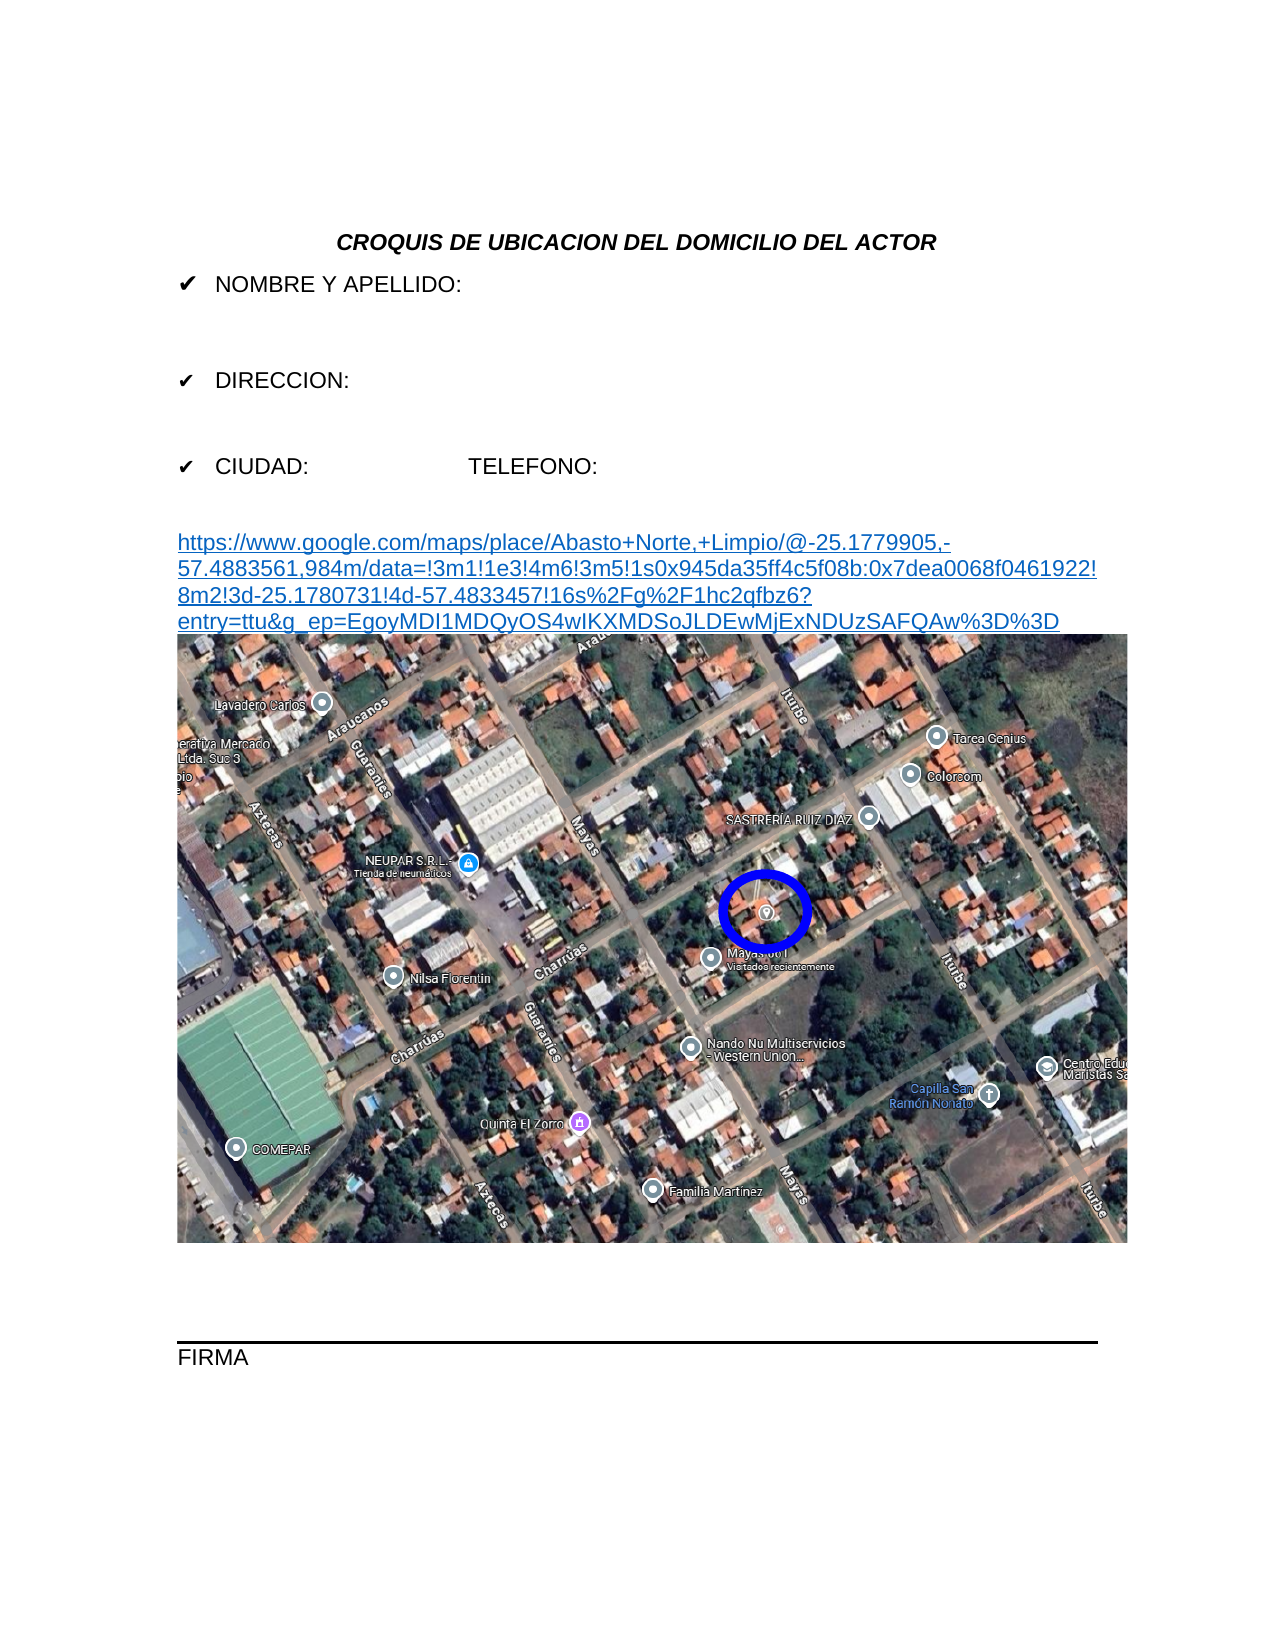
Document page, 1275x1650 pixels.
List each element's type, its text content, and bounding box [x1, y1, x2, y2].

list NOMBRE Y APELLIDO: [177, 256, 1098, 307]
list DIRECCION: [177, 358, 1098, 401]
text FIRMA [177, 1344, 1098, 1370]
text https://www.google.com/maps/place/Abasto+Norte,+Limpio/@-25.1779905,-57.4883561,984m/data=!3m1!1e3!4m6!3m5!1s0x945da35ff4c5f08b:0x7dea0068f0461922!8m2!3d-25.1780731!4d-57.4833457!16s%2Fg%2F1hc2qfbz6?entry=ttu&g_ep=EgoyMDI1MDQyOS4wIKXMDSoJLDEwMjExNDUzSAFQAw%3D%3D [177, 529, 1098, 634]
text CROQUIS DE UBICACION DEL DOMICILIO DEL ACTOR [177, 229, 1098, 256]
picture [177, 634, 1128, 1243]
list CIUDAD: TELEFONO: [177, 443, 1098, 486]
